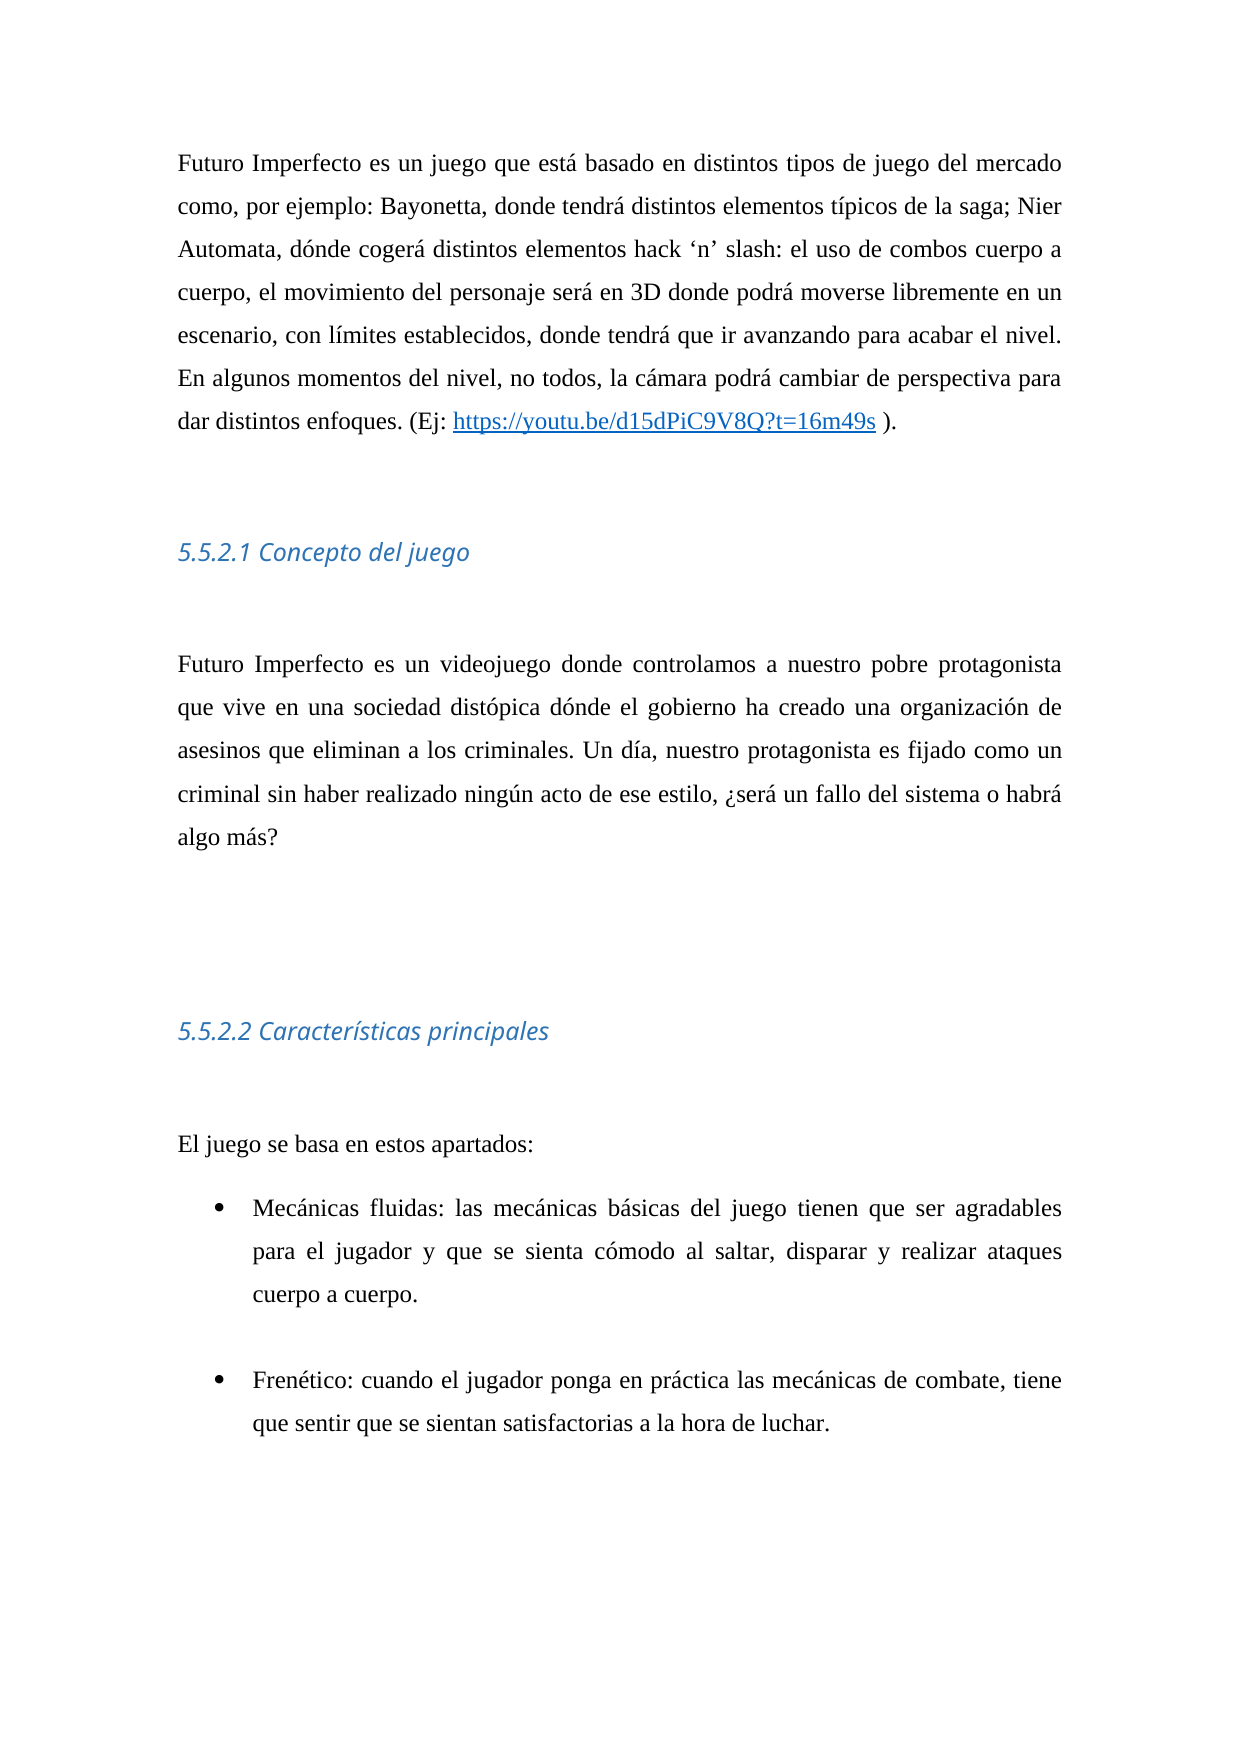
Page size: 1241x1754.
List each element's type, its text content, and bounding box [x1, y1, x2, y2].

subtitle 5.5.2.2 Características principales [177, 1014, 1063, 1048]
text Futuro Imperfecto es un juego que está basado en distintos tipos de juego del mercado como, por ejemplo: Bayonetta, donde tendrá distintos elementos típicos de la saga; Nier Automata, dónde cogerá distintos elementos hack ‘n’ slash: el uso de combos cuerpo a cuerpo, el movimiento del personaje será en 3D donde podrá moverse libremente en un escenario, con límites establecidos, donde tendrá que ir avanzando para acabar el nivel. En algunos momentos del nivel, no todos, la cámara podrá cambiar de perspectiva para dar distintos enfoques. (Ej: https://youtu.be/d15dPiC9V8Q?t=16m49s ). [177, 148, 1063, 435]
text El juego se basa en estos apartados: [177, 1129, 1063, 1157]
subtitle 5.5.2.1 Concepto del juego [177, 534, 1063, 568]
text Futuro Imperfecto es un videojuego donde controlamos a nuestro pobre protagonista que vive en una sociedad distópica dónde el gobierno ha creado una organización de asesinos que eliminan a los criminales. Un día, nuestro protagonista es fijado como un criminal sin haber realizado ningún acto de ese estilo, ¿será un fallo del sistema o habrá algo más? [177, 649, 1063, 851]
list Mecánicas fluidas: las mecánicas básicas del juego tienen que ser agradables para el jugador y que se sienta cómodo al saltar, disparar y realizar ataques cuerpo a cuerpo. [215, 1193, 1063, 1308]
list Frenético: cuando el jugador ponga en práctica las mecánicas de combate, tiene que sentir que se sientan satisfactorias a la hora de luchar. [215, 1365, 1063, 1437]
